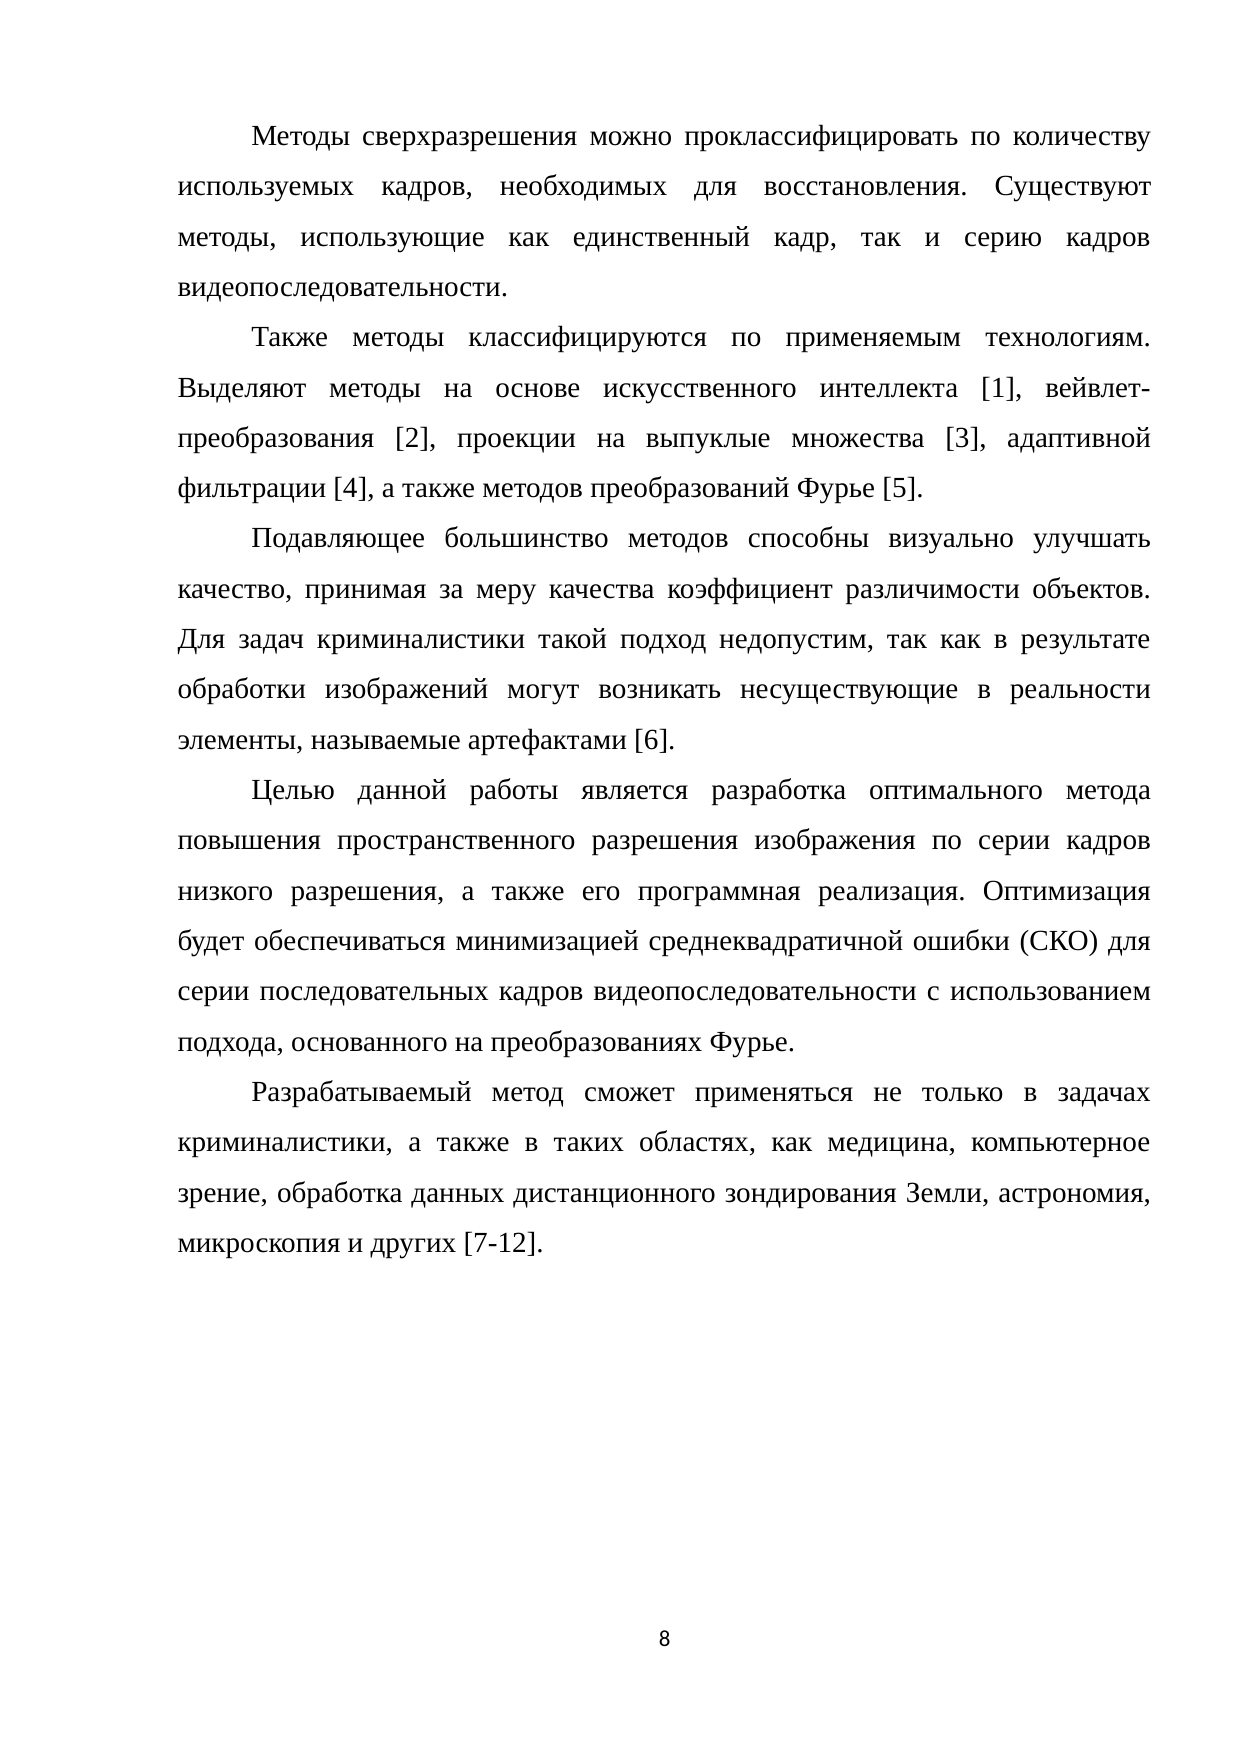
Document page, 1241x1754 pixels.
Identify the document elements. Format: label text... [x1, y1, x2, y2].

text Методы сверхразрешения можно проклассифицировать по количеству используемых кадров, необходимых для восстановления. Существуют методы, использующие как единственный кадр, так и серию кадров видеопоследовательности. [177, 118, 1152, 303]
text Разрабатываемый метод сможет применяться не только в задачах криминалистики, а также в таких областях, как медицина, компьютерное зрение, обработка данных дистанционного зондирования Земли, астрономия, микроскопия и других [7-12]. [177, 1074, 1152, 1258]
text Подавляющее большинство методов способны визуально улучшать качество, принимая за меру качества коэффициент различимости объектов. Для задач криминалистики такой подход недопустим, так как в результате обработки изображений могут возникать несуществующие в реальности элементы, называемые артефактами [6]. [177, 521, 1152, 755]
text Также методы классифицируются по применяемым технологиям. Выделяют методы на основе искусственного интеллекта [1], вейвлет-преобразования [2], проекции на выпуклые множества [3], адаптивной фильтрации [4], а также методов преобразований Фурье [5]. [177, 319, 1152, 504]
text Целью данной работы является разработка оптимального метода повышения пространственного разрешения изображения по серии кадров низкого разрешения, а также его программная реализация. Оптимизация будет обеспечиваться минимизацией среднеквадратичной ошибки (СКО) для серии последовательных кадров видеопоследовательности с использованием подхода, основанного на преобразованиях Фурье. [177, 772, 1152, 1057]
